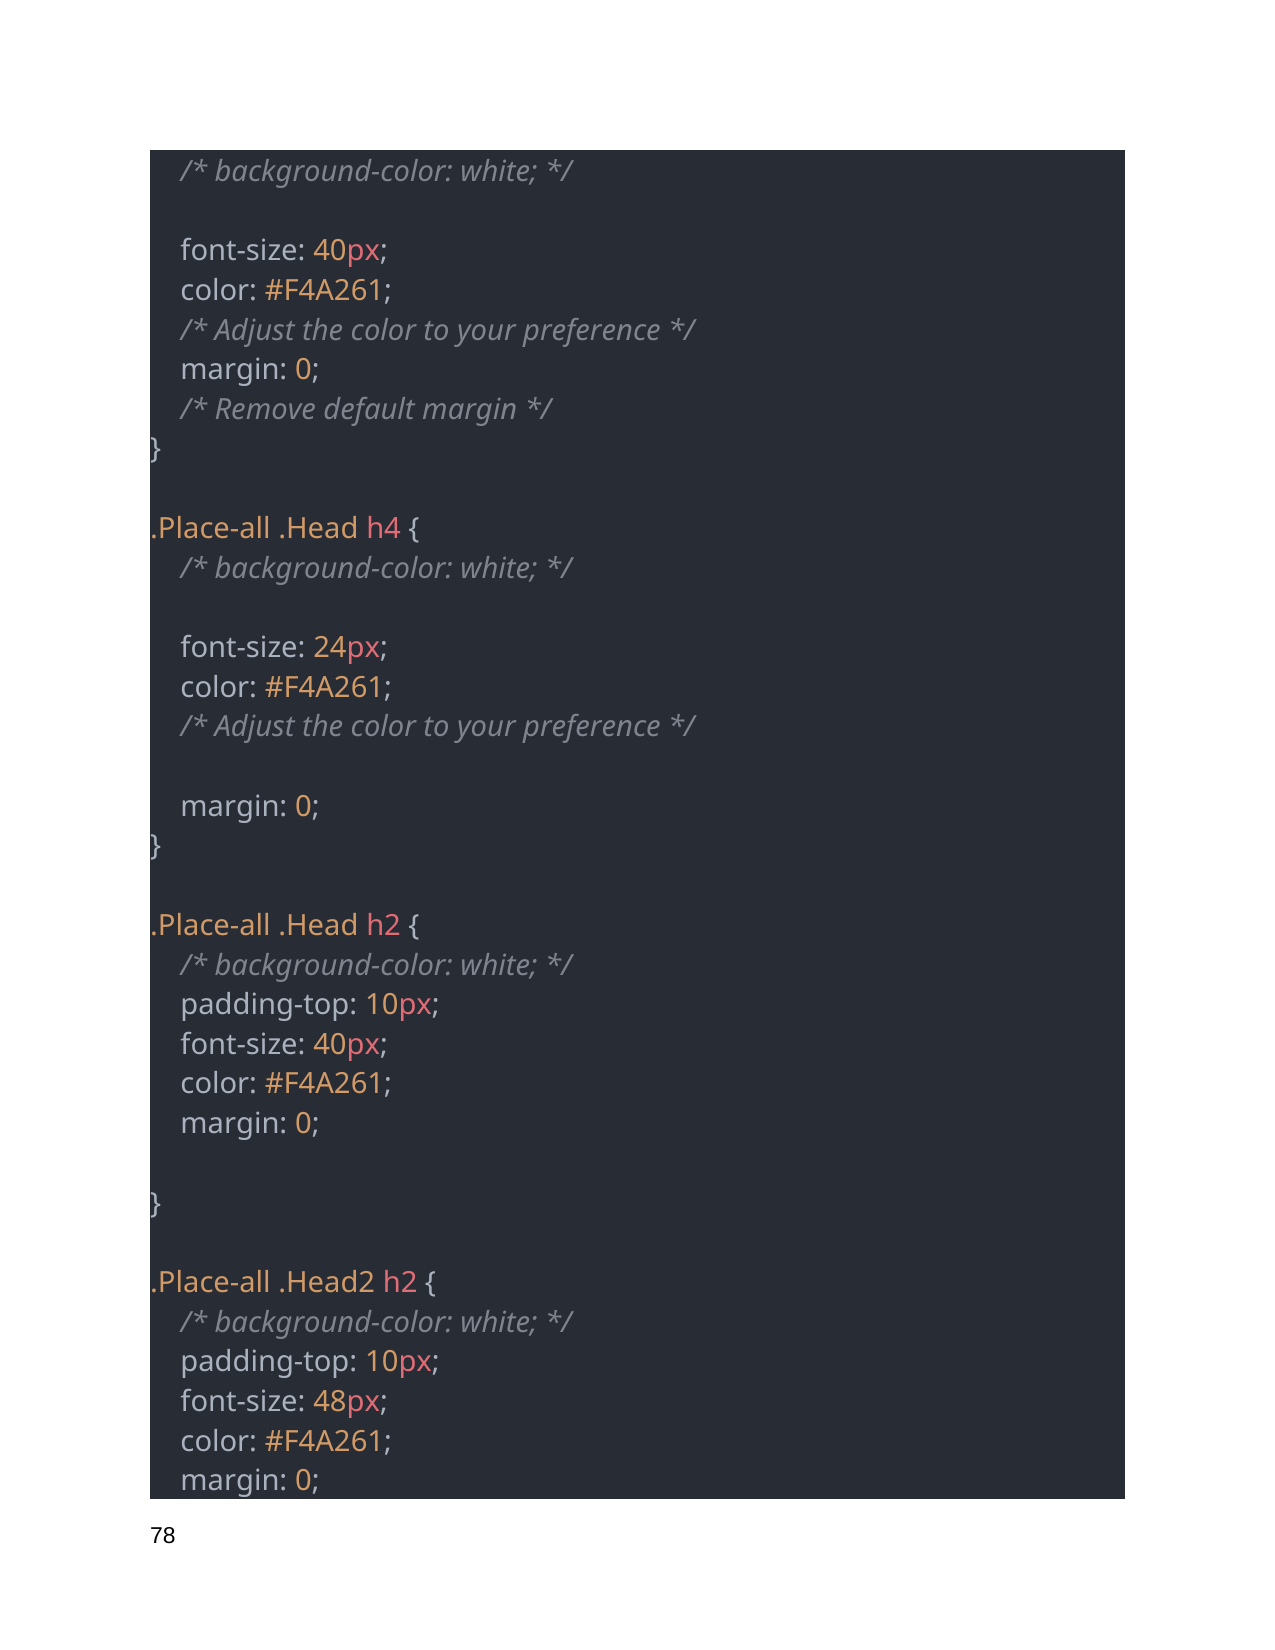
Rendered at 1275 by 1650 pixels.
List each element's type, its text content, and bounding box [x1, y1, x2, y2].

text .Place-all .Head h2 { [150, 904, 1125, 944]
text font-size: 24px; [150, 626, 1125, 666]
text } [150, 825, 1125, 864]
text /* Remove default margin */ [150, 388, 1125, 428]
text padding-top: 10px; [150, 983, 1125, 1023]
text font-size: 40px; [150, 229, 1125, 269]
text .Place-all .Head h4 { [150, 507, 1125, 547]
text padding-top: 10px; [150, 1341, 1125, 1380]
text color: #F4A261; [150, 1063, 1125, 1102]
text color: #F4A261; [150, 1420, 1125, 1460]
text } [150, 1182, 1125, 1222]
text margin: 0; [150, 1460, 1125, 1499]
text /* background-color: white; */ [150, 547, 1125, 587]
text /* background-color: white; */ [150, 944, 1125, 983]
text margin: 0; [150, 1102, 1125, 1142]
text font-size: 48px; [150, 1380, 1125, 1420]
text margin: 0; [150, 348, 1125, 388]
text /* background-color: white; */ [150, 150, 1125, 190]
text /* background-color: white; */ [150, 1301, 1125, 1341]
text /* Adjust the color to your preference */ [150, 309, 1125, 348]
text /* Adjust the color to your preference */ [150, 706, 1125, 745]
text margin: 0; [150, 785, 1125, 825]
text } [150, 428, 1125, 467]
text .Place-all .Head2 h2 { [150, 1261, 1125, 1301]
text font-size: 40px; [150, 1023, 1125, 1063]
text color: #F4A261; [150, 269, 1125, 309]
text color: #F4A261; [150, 666, 1125, 706]
